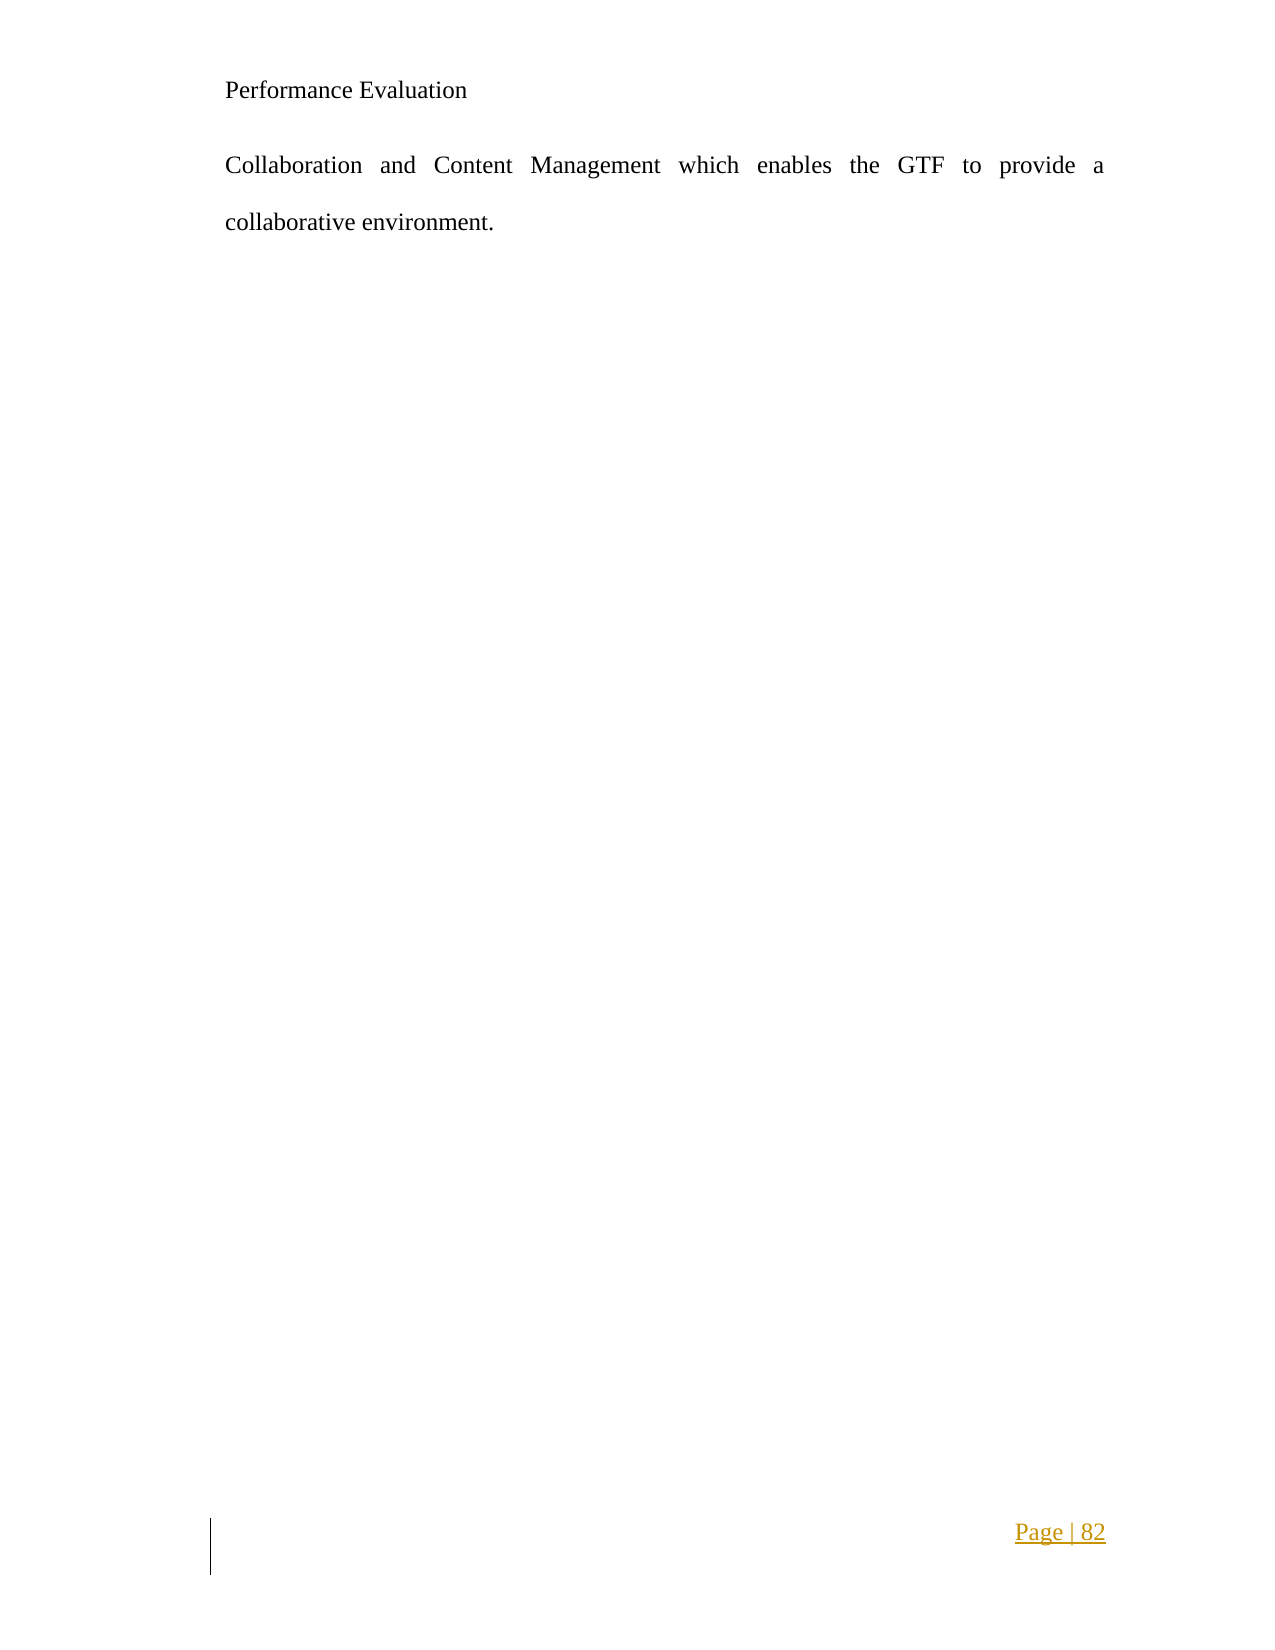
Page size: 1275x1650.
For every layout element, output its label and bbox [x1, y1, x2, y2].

text [225, 150, 1106, 236]
